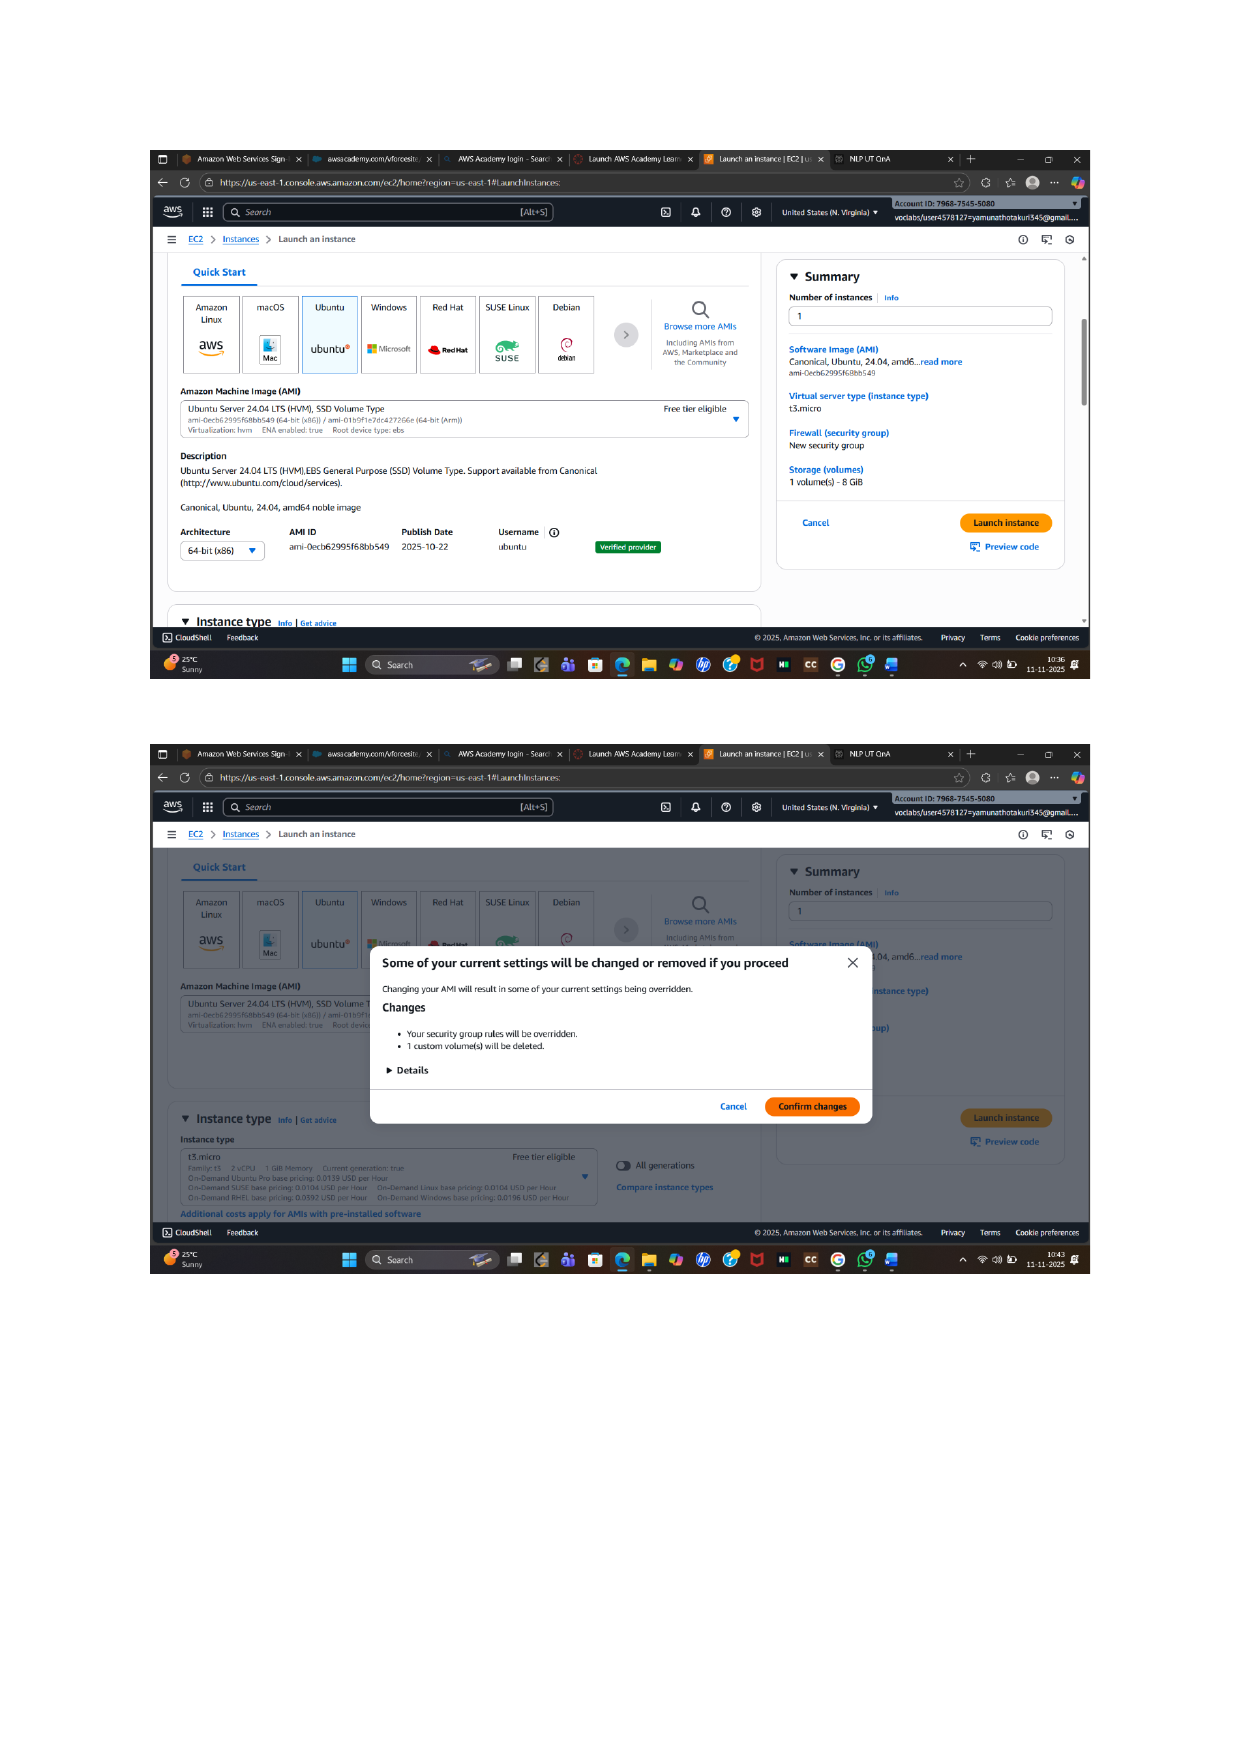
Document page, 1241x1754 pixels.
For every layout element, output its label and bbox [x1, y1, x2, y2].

picture [150, 150, 1091, 679]
picture [150, 744, 1091, 1274]
